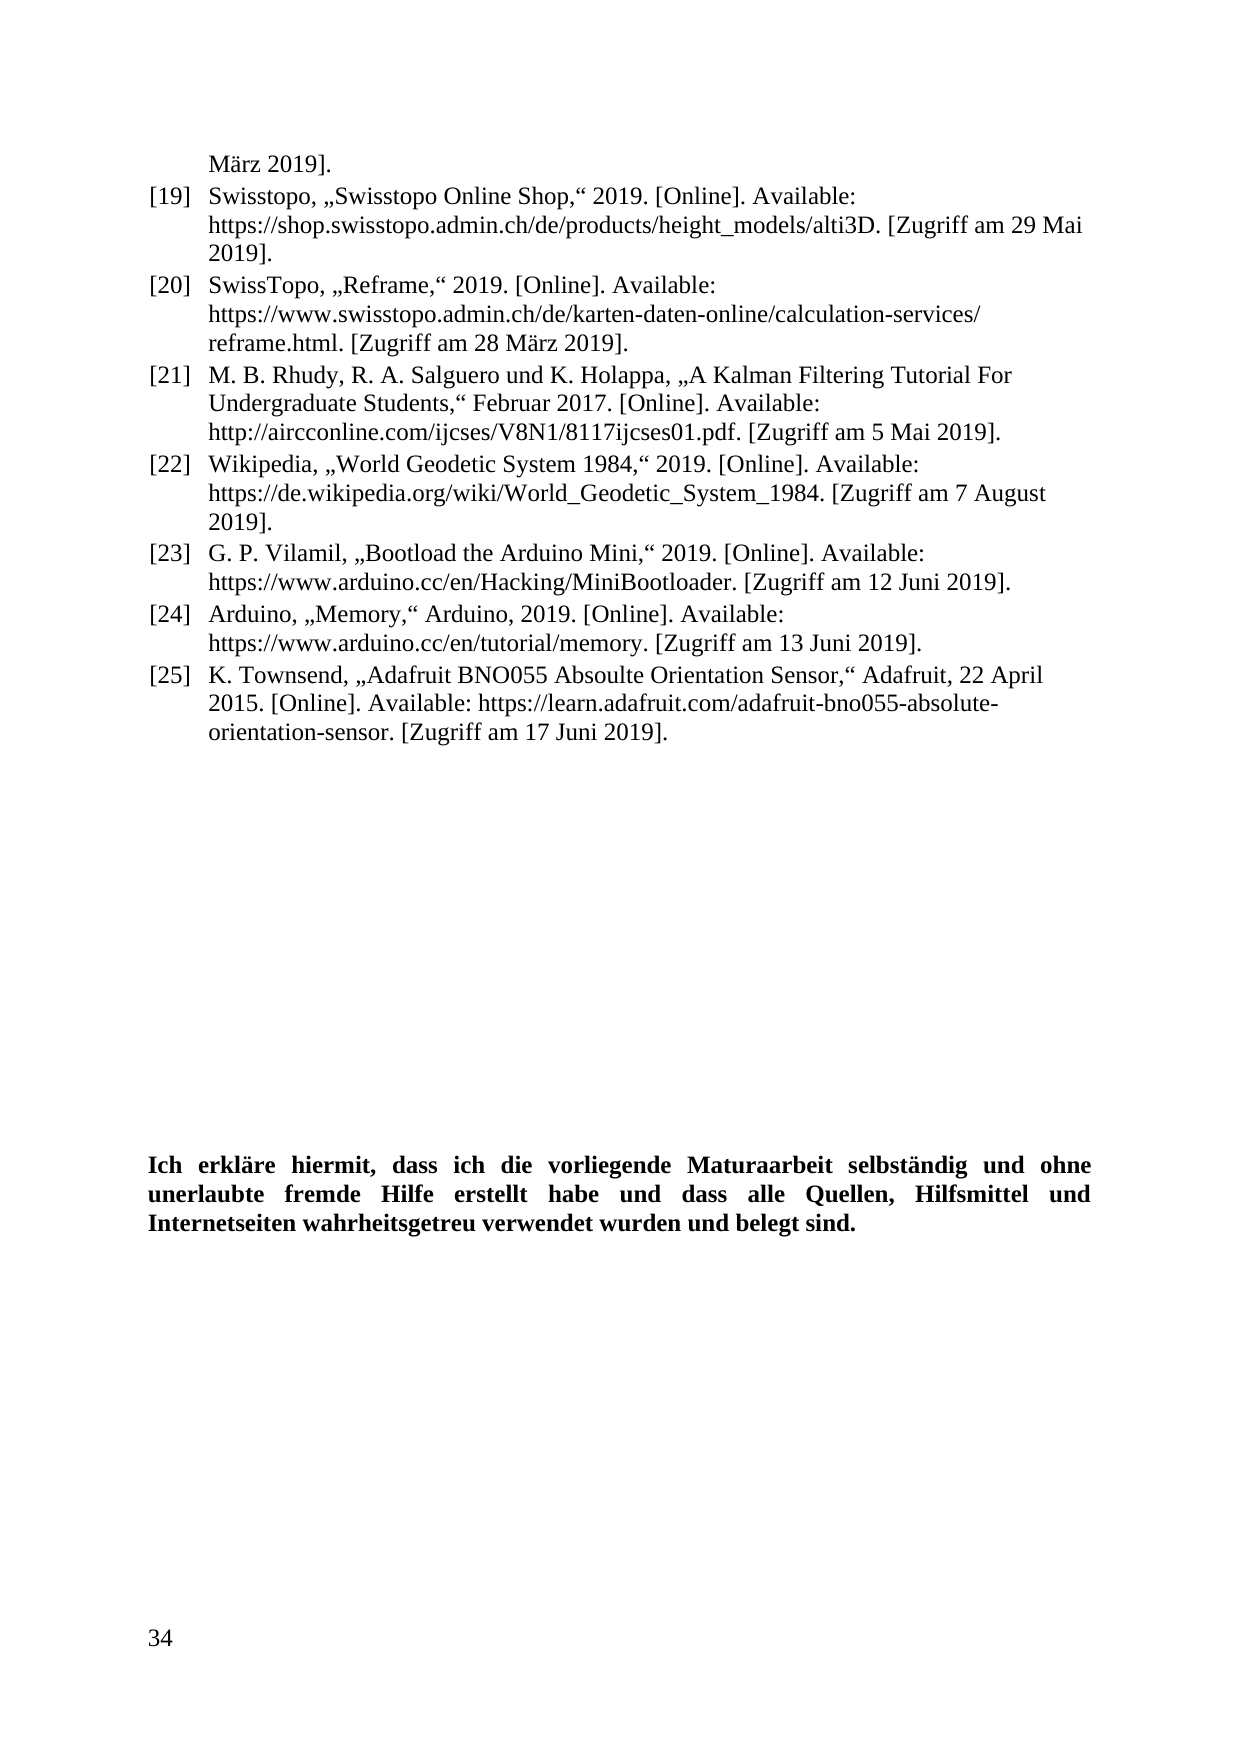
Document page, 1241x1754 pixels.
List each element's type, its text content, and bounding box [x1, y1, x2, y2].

text Ich erkläre hiermit, dass ich die vorliegende Maturaarbeit selbständig und ohne unerlaubte fremde Hilfe erstellt habe und dass alle Quellen, Hilfsmittel und Internetseiten wahrheitsgetreu verwendet wurden und belegt sind. [148, 1150, 1093, 1236]
